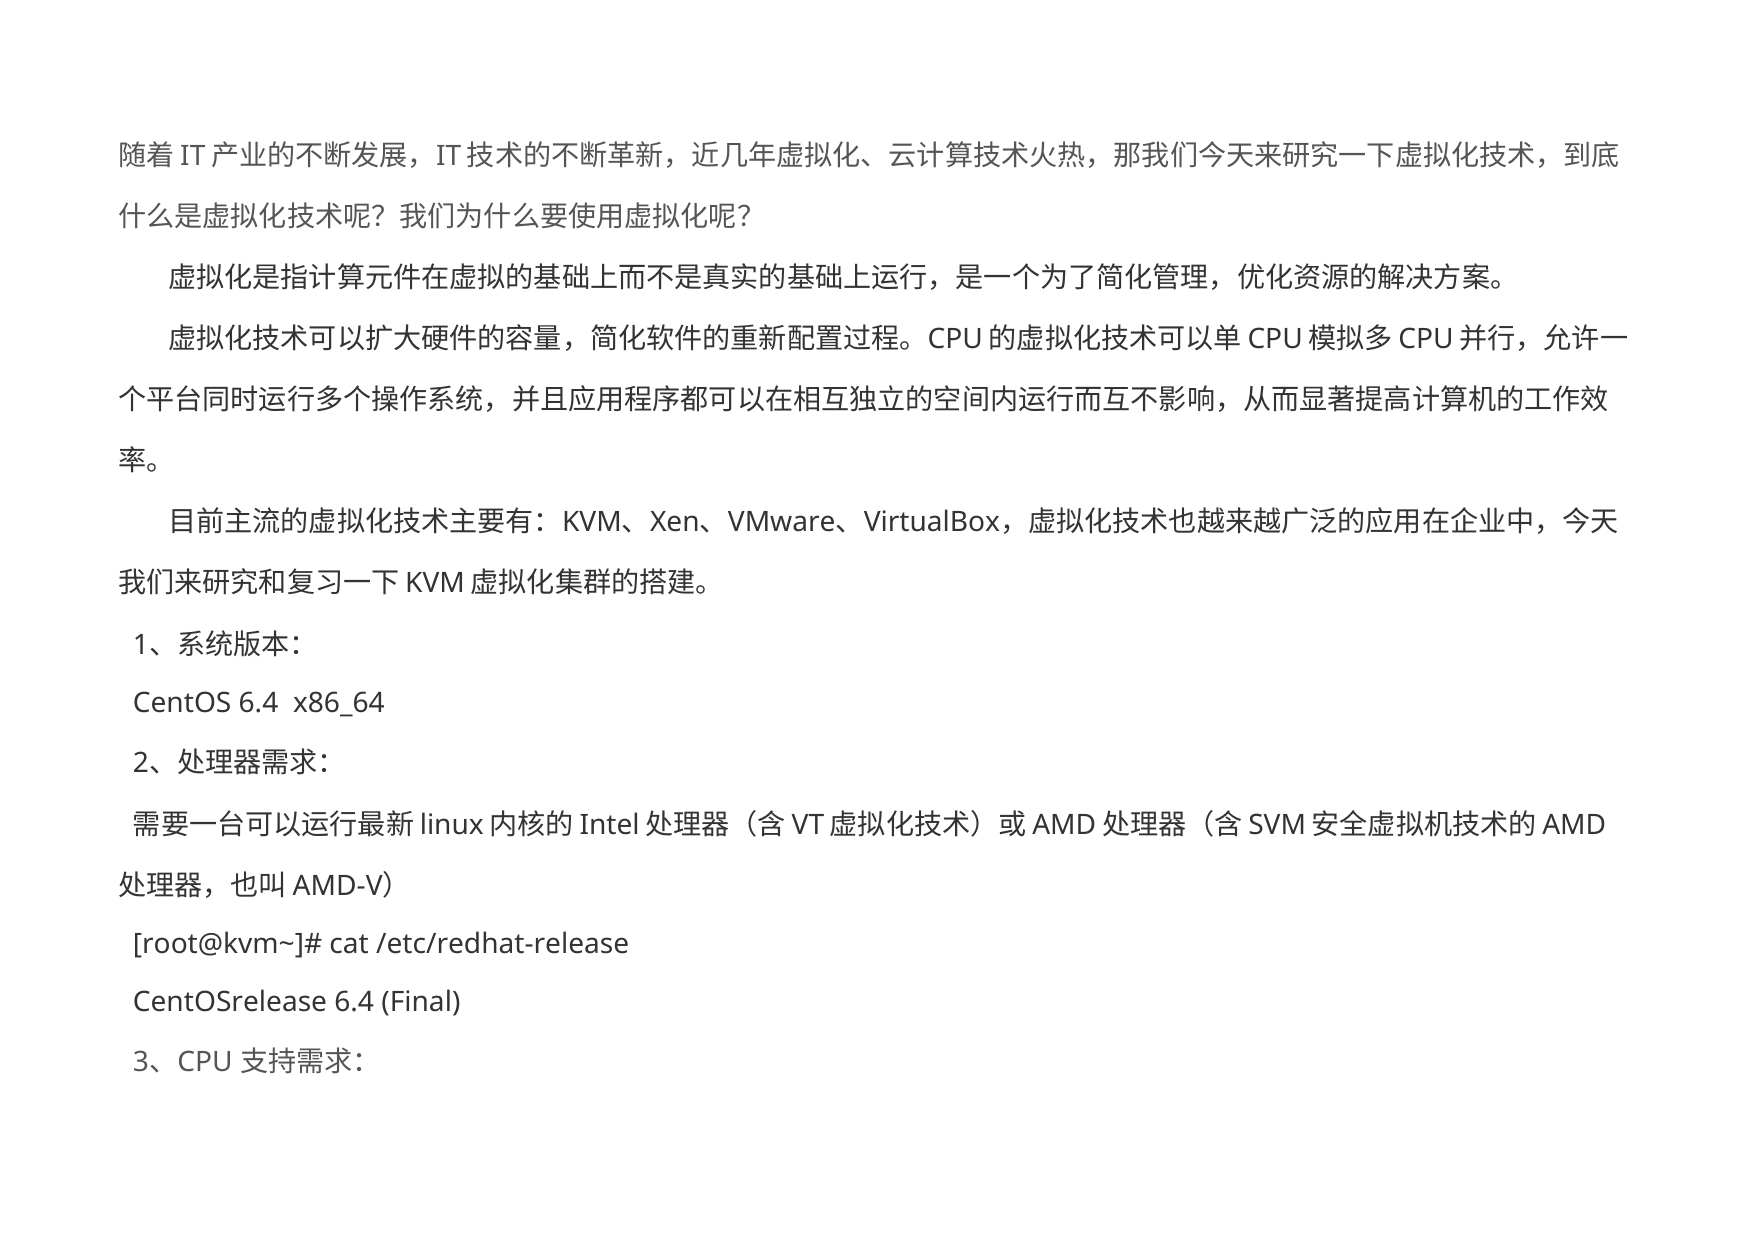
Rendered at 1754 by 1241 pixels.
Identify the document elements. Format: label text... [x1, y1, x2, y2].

text CentOS 6.4 x86_64 [118, 683, 1636, 721]
text 2、处理器需求： [118, 740, 1636, 781]
text 3、CPU 支持需求： [118, 1039, 1636, 1080]
text 虚拟化技术可以扩大硬件的容量，简化软件的重新配置过程。CPU的虚拟化技术可以单CPU模拟多CPU并行，允许一个平台同时运行多个操作系统，并且应用程序都可以在相互独立的空间内运行而互不影响，从而显著提高计算机的工作效率。 [118, 316, 1636, 479]
text 随着IT产业的不断发展，IT技术的不断革新，近几年虚拟化、云计算技术火热，那我们今天来研究一下虚拟化技术，到底什么是虚拟化技术呢？我们为什么要使用虚拟化呢？ [118, 133, 1636, 234]
text 虚拟化是指计算元件在虚拟的基础上而不是真实的基础上运行，是一个为了简化管理，优化资源的解决方案。 [118, 255, 1636, 296]
text 需要一台可以运行最新linux内核的Intel处理器（含VT虚拟化技术）或AMD处理器（含SVM安全虚拟机技术的AMD处理器，也叫AMD-V） [118, 801, 1636, 903]
text 目前主流的虚拟化技术主要有：KVM、Xen、VMware、VirtualBox，虚拟化技术也越来越广泛的应用在企业中，今天我们来研究和复习一下KVM虚拟化集群的搭建。 [118, 499, 1636, 601]
text [root@kvm~]# cat /etc/redhat-release [118, 924, 1636, 962]
text 1、系统版本： [118, 621, 1636, 662]
text CentOSrelease 6.4 (Final) [118, 981, 1636, 1020]
